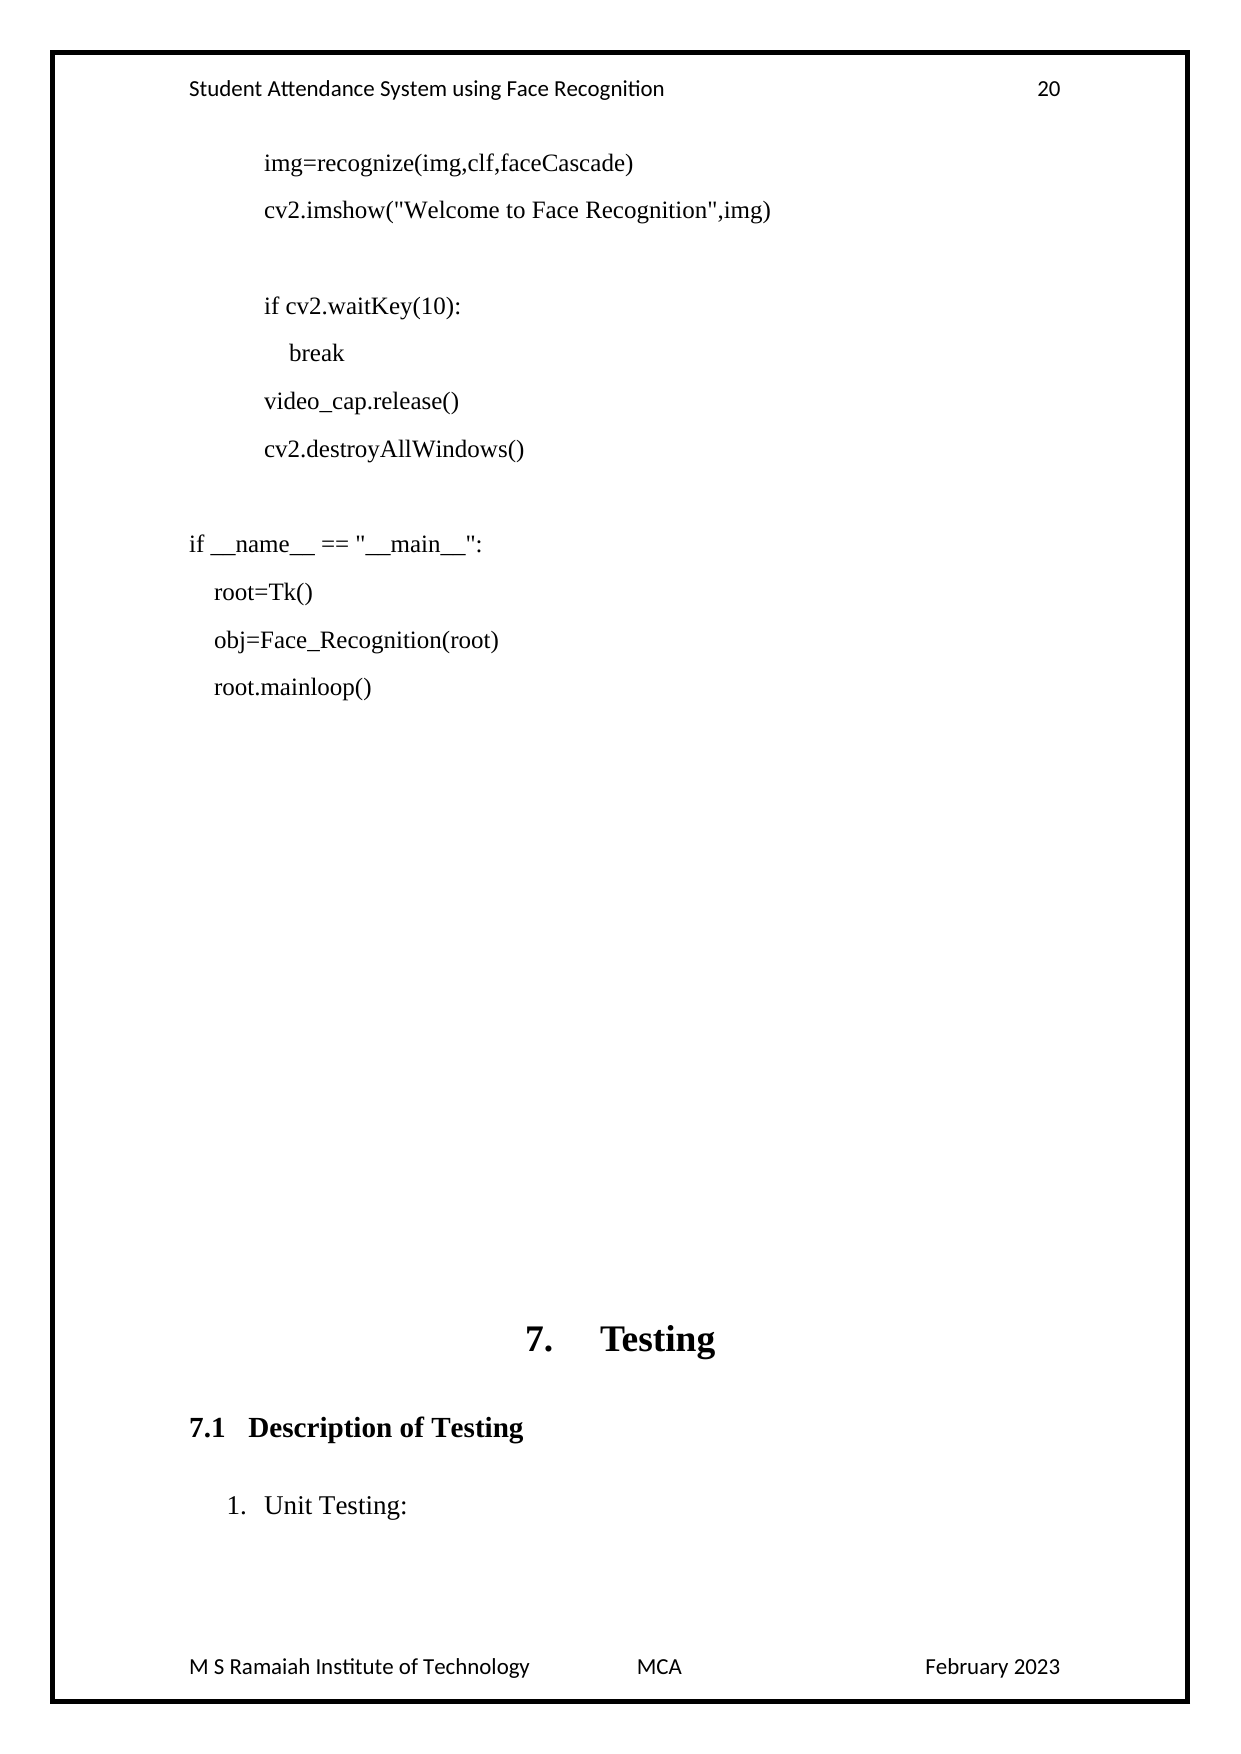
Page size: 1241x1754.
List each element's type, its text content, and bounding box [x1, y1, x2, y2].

text cv2.imshow("Welcome to Face Recognition",img) [189, 195, 1051, 224]
text obj=Face_Recognition(root) [189, 625, 1051, 653]
list Unit Testing: [226, 1489, 1051, 1521]
text cv2.destroyAllWindows() [189, 434, 1051, 463]
text video_cap.release() [189, 386, 1051, 415]
text root.mainloop() [189, 672, 1051, 701]
subtitle Description of Testing [189, 1410, 1051, 1443]
text if __name__ == "__main__": [189, 529, 1051, 558]
text root=Tk() [189, 577, 1051, 606]
text img=recognize(img,clf,faceCascade) [189, 148, 1051, 176]
text if cv2.waitKey(10): [189, 291, 1051, 319]
text break [189, 338, 1051, 367]
subtitle Testing [189, 1316, 1051, 1359]
